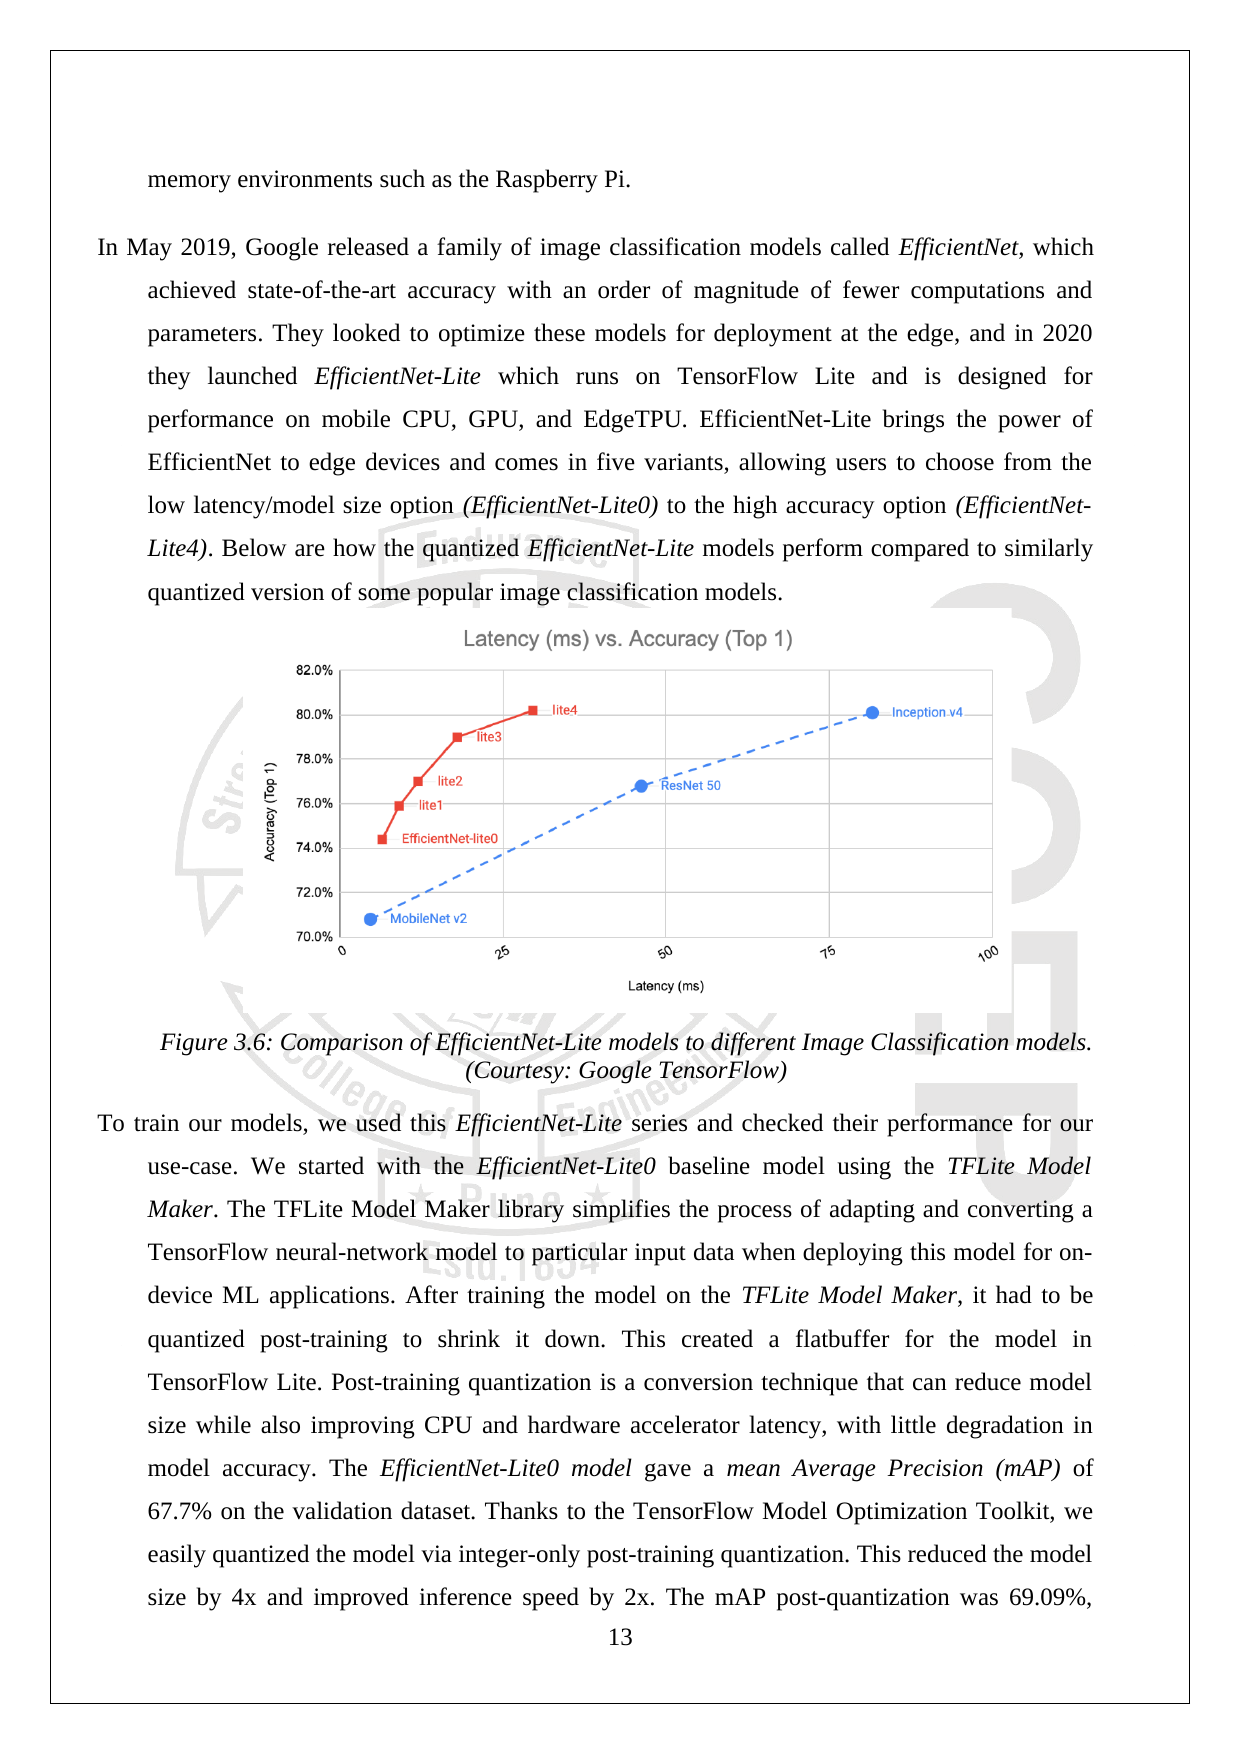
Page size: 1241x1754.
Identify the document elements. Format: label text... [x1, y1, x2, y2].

text In May 2019, Google released a family of image classification models called EfficientNet, which achieved state-of-the-art accuracy with an order of magnitude of fewer computations and parameters. They looked to optimize these models for deployment at the edge, and in 2020 they launched EfficientNet-Lite which runs on TensorFlow Lite and is designed for performance on mobile CPU, GPU, and EdgeTPU. EfficientNet-Lite brings the power of EfficientNet to edge devices and comes in five variants, allowing users to choose from the low latency/model size option (EfficientNet-Lite0) to the high accuracy option (EfficientNet-Lite4). Below are how the quantized EfficientNet-Lite models perform compared to similarly quantized version of some popular image classification models. [97, 232, 1094, 605]
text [97, 1108, 1094, 1611]
picture [243, 608, 1012, 1013]
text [97, 164, 1094, 193]
